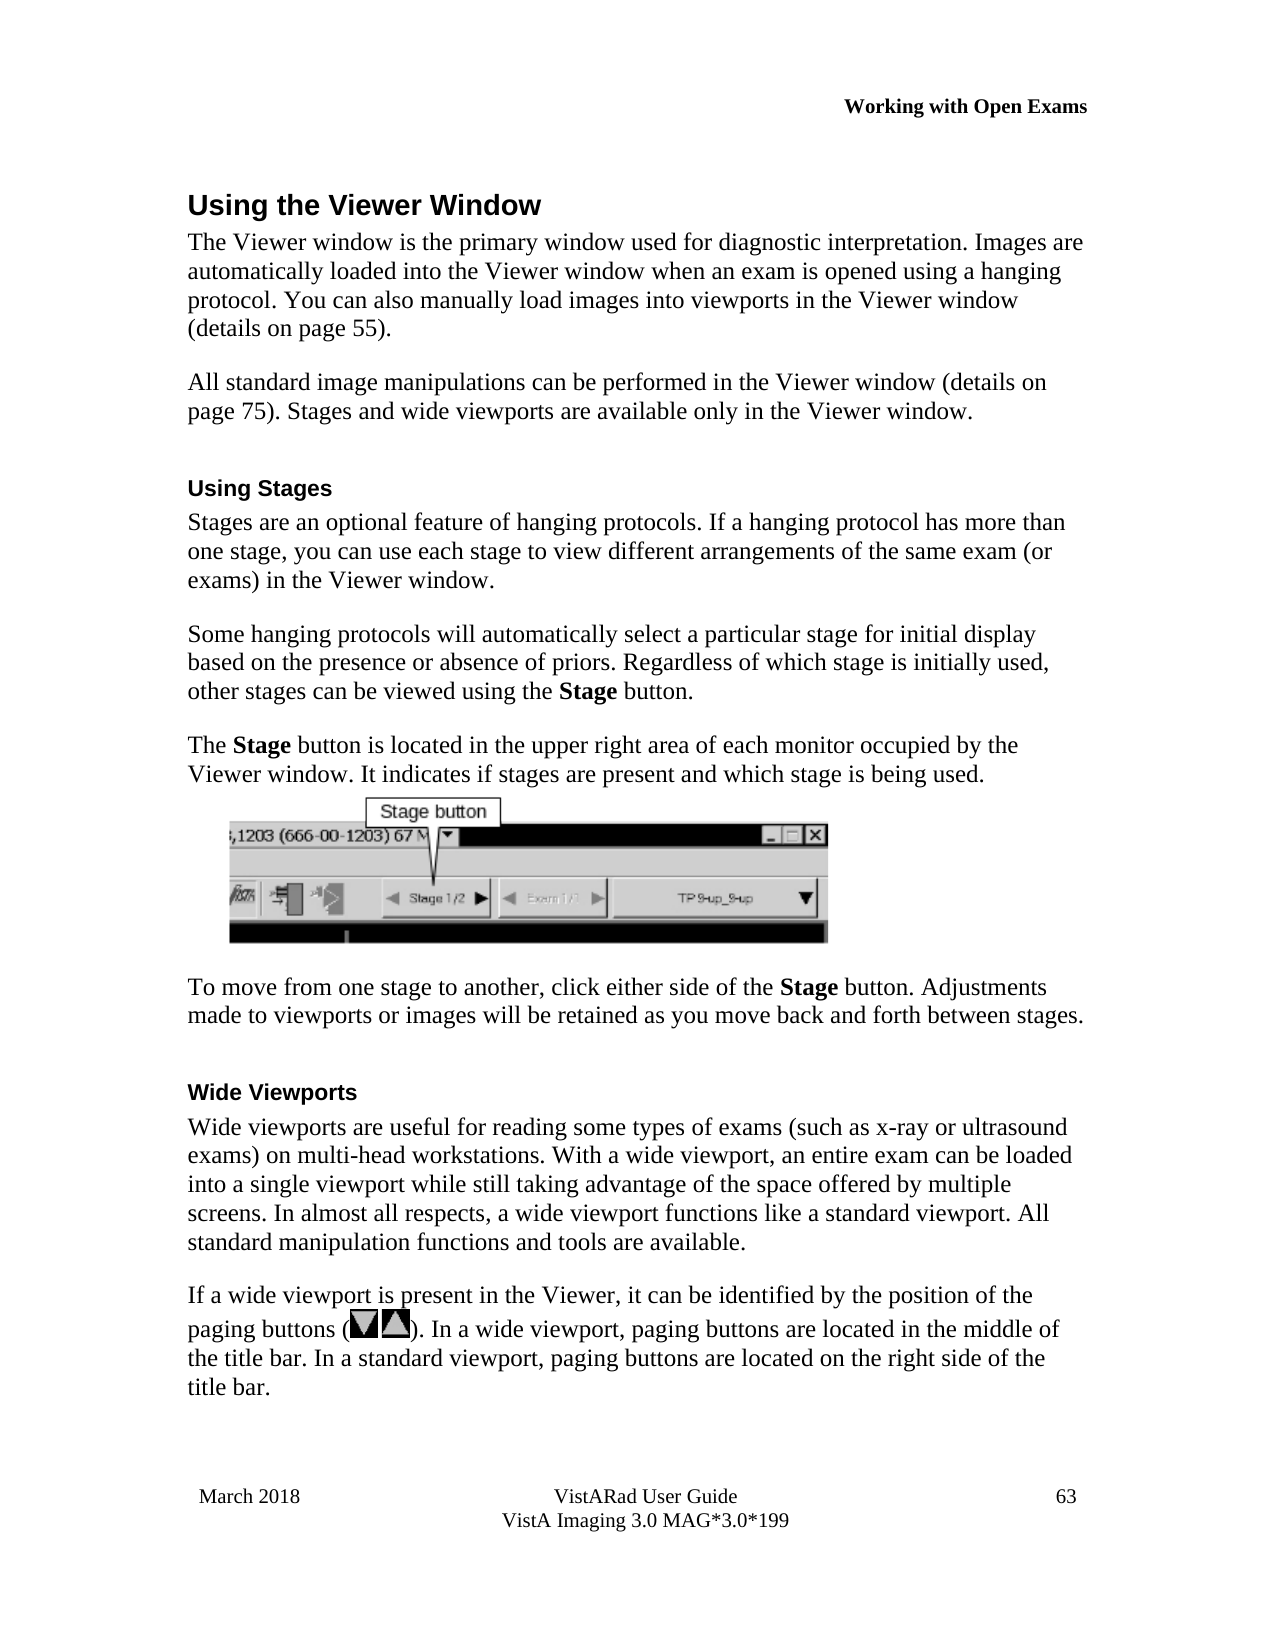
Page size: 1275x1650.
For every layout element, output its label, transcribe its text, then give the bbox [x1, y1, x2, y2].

text All standard image manipulations can be performed in the Viewer window (details on page ). Stages and wide viewports are available only in the Viewer window. [187, 367, 1087, 425]
text If a wide viewport is present in the Viewer, it can be identified by the position of the paging buttons ( ). In a wide viewport, paging buttons are located in the middle of the title bar. In a standard viewport, paging buttons are located on the right side of the title bar. [187, 1281, 1087, 1400]
text The Stage button is located in the upper right area of each monitor occupied by the Viewer window. It indicates if stages are present and which stage is being used. [187, 730, 1087, 787]
text Stages are an optional feature of hanging protocols. If a hanging protocol has more than one stage, you can use each stage to view different arrangements of the same exam (or exams) in the Viewer window. [187, 507, 1087, 594]
text Some hanging protocols will automatically select a particular stage for initial display based on the presence or absence of priors. Regardless of which stage is initially used, other stages can be viewed using the Stage button. [187, 619, 1087, 705]
subtitle Wide Viewports [187, 1079, 1087, 1106]
subtitle Using Stages [187, 475, 1087, 501]
text The Viewer window is the primary window used for diagnostic interpretation. Images are automatically loaded into the Viewer window when an exam is opened using a hanging protocol. You can also manually load images into viewports in the Viewer window (details on page ). [187, 227, 1087, 342]
text To move from one stage to another, click either side of the Stage button. Adjustments made to viewports or images will be retained as you move back and forth between stages. [187, 972, 1087, 1029]
text Wide viewports are useful for reading some types of exams (such as x-ray or ultrasound exams) on multi-head workstations. With a wide viewport, an entire exam can be loaded into a single viewport while still taking advantage of the space offered by multiple screens. In almost all respects, a wide viewport functions like a standard viewport. All standard manipulation functions and tools are available. [187, 1112, 1087, 1256]
subtitle Using the Viewer Window [187, 187, 1087, 221]
